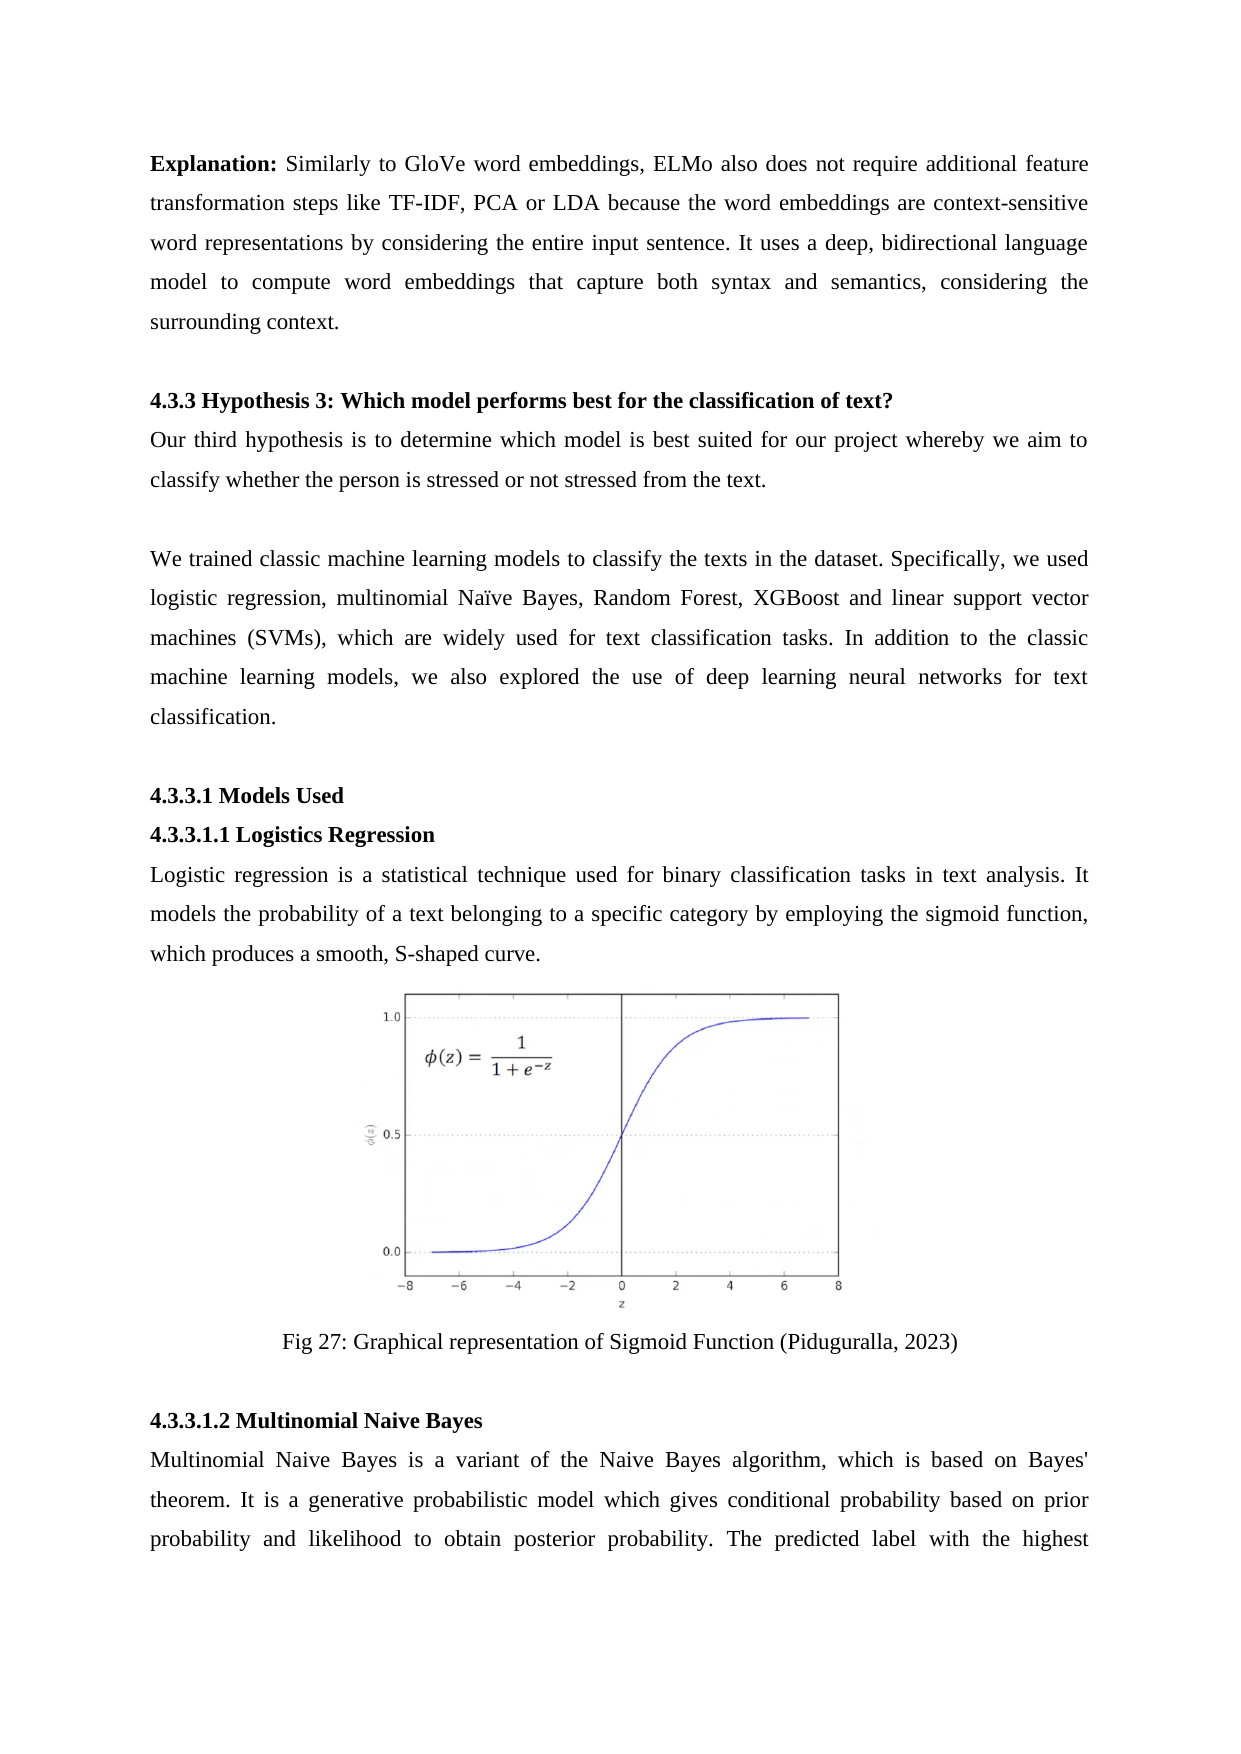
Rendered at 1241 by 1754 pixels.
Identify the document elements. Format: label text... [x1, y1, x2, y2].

picture [356, 979, 884, 1315]
text We trained classic machine learning models to classify the texts in the dataset. Specifically, we used logistic regression, multinomial Naïve Bayes, Random Forest, XGBoost and linear support vector machines (SVMs), which are widely used for text classification tasks. In addition to the classic machine learning models, we also explored the use of deep learning neural networks for text classification. [150, 545, 1090, 729]
subtitle 4.3.3.1.2 Multinomial Naive Bayes [150, 1407, 1090, 1433]
text Fig 27: Graphical representation of Sigmoid Function (Piduguralla, 2023) [150, 1328, 1090, 1354]
subtitle 4.3.3.1 Models Used [150, 782, 1090, 808]
text Logistic regression is a statistical technique used for binary classification tasks in text analysis. It models the probability of a text belonging to a specific category by employing the sigmoid function, which produces a smooth, S-shaped curve. [150, 861, 1090, 966]
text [150, 1446, 1090, 1551]
text Explanation: Similarly to GloVe word embeddings, ELMo also does not require additional feature transformation steps like TF-IDF, PCA or LDA because the word embeddings are context-sensitive word representations by considering the entire input sentence. It uses a deep, bidirectional language model to compute word embeddings that capture both syntax and semantics, considering the surrounding context. [150, 150, 1090, 334]
subtitle 4.3.3.1.1 Logistics Regression [150, 821, 1090, 847]
text Our third hypothesis is to determine which model is best suited for our project whereby we aim to classify whether the person is stressed or not stressed from the text. [150, 426, 1090, 492]
subtitle 4.3.3 Hypothesis 3: Which model performs best for the classification of text? [150, 387, 1090, 413]
